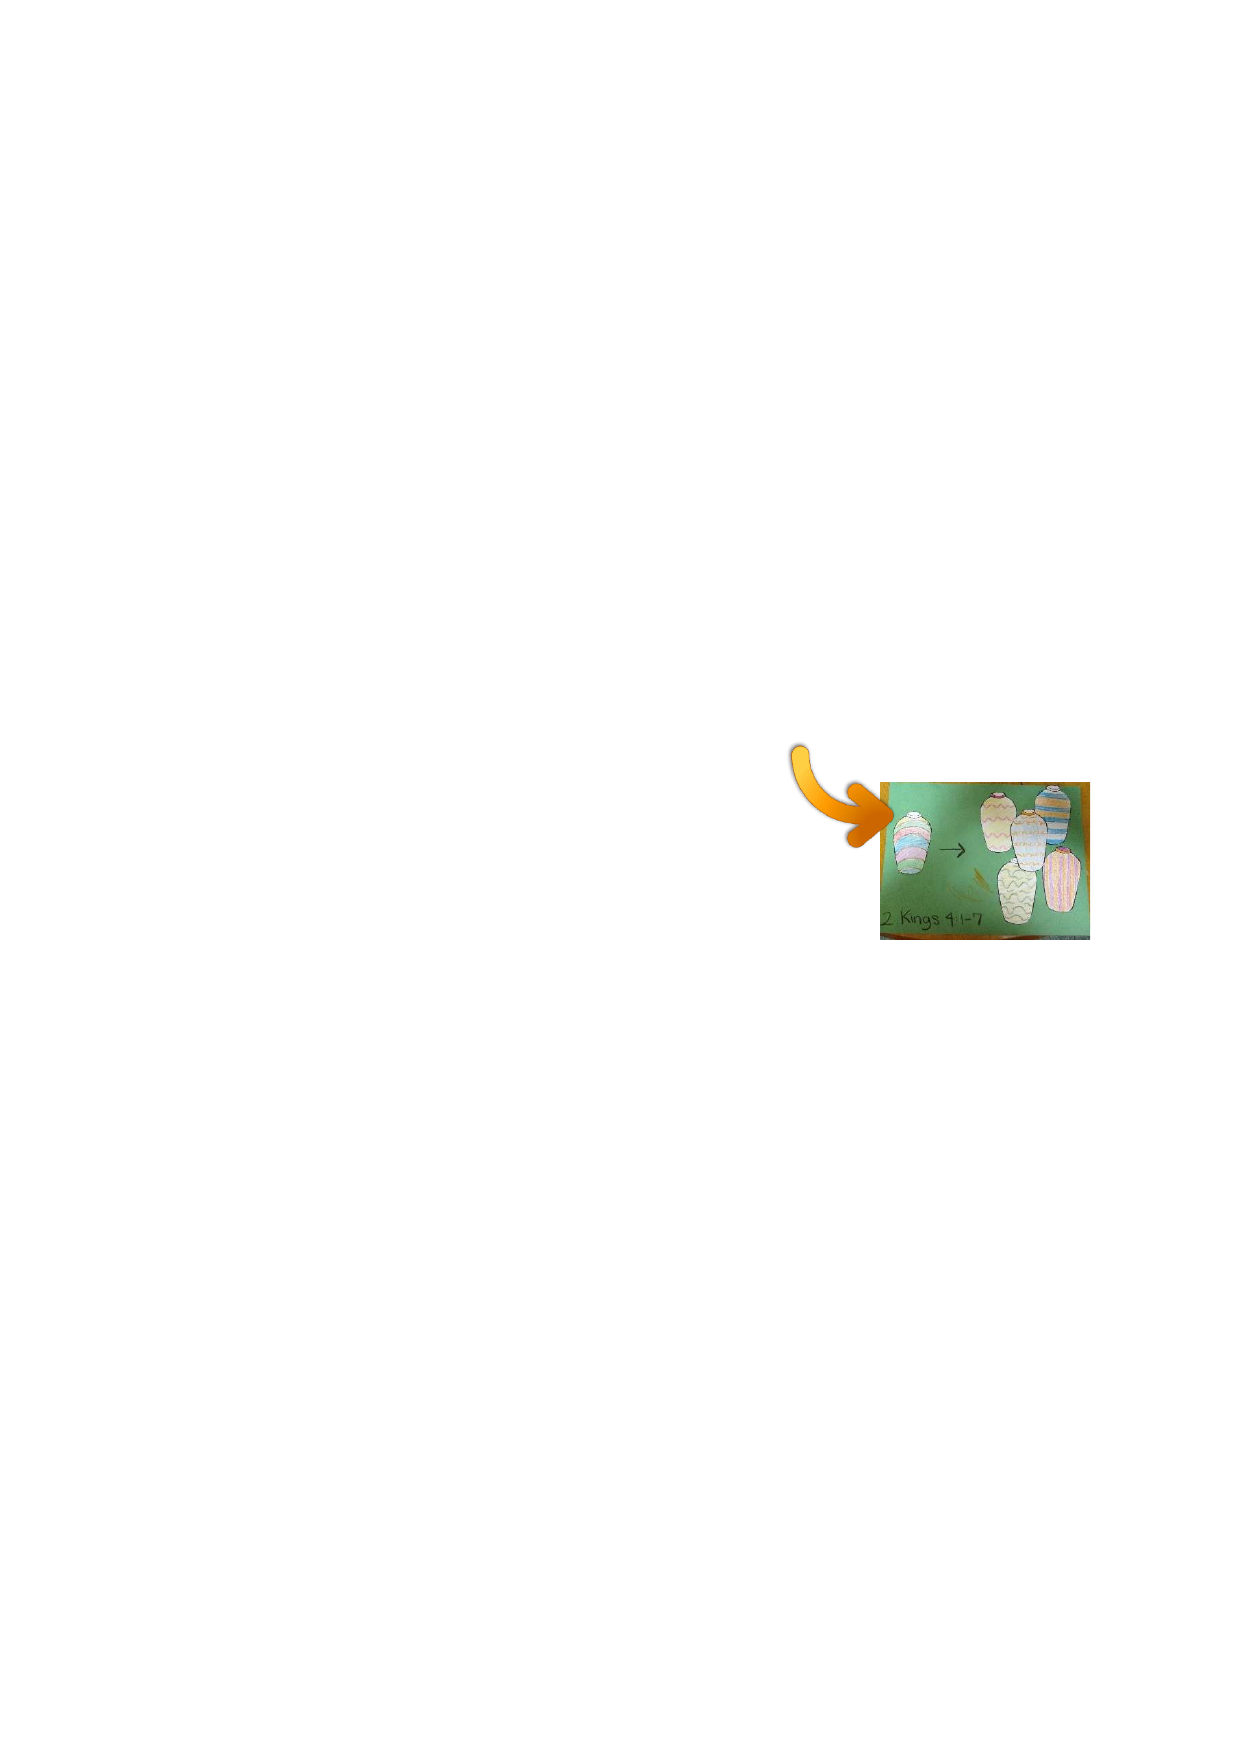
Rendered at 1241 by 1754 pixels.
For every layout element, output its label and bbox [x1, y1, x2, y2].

picture [782, 736, 1091, 940]
